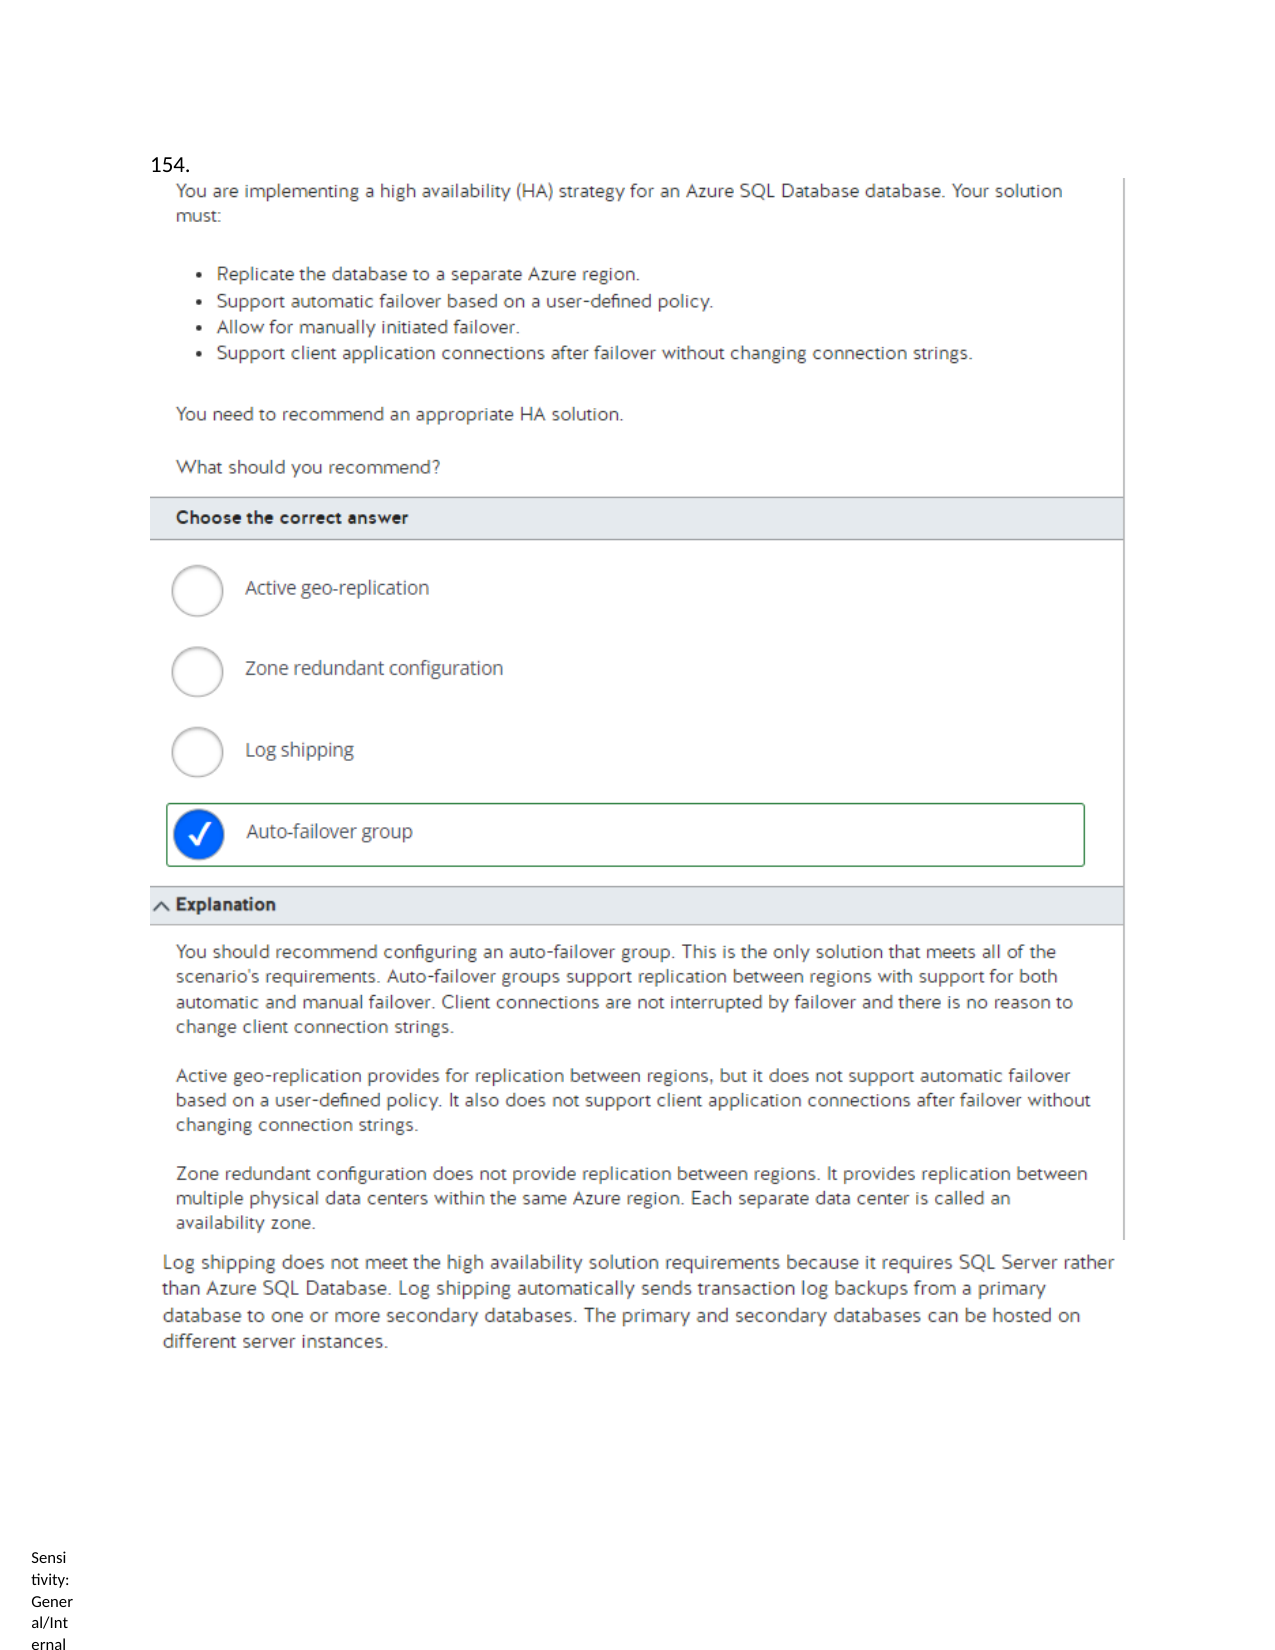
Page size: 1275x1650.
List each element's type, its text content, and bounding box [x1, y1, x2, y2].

text 154. [150, 150, 1125, 178]
picture [150, 178, 1125, 1361]
